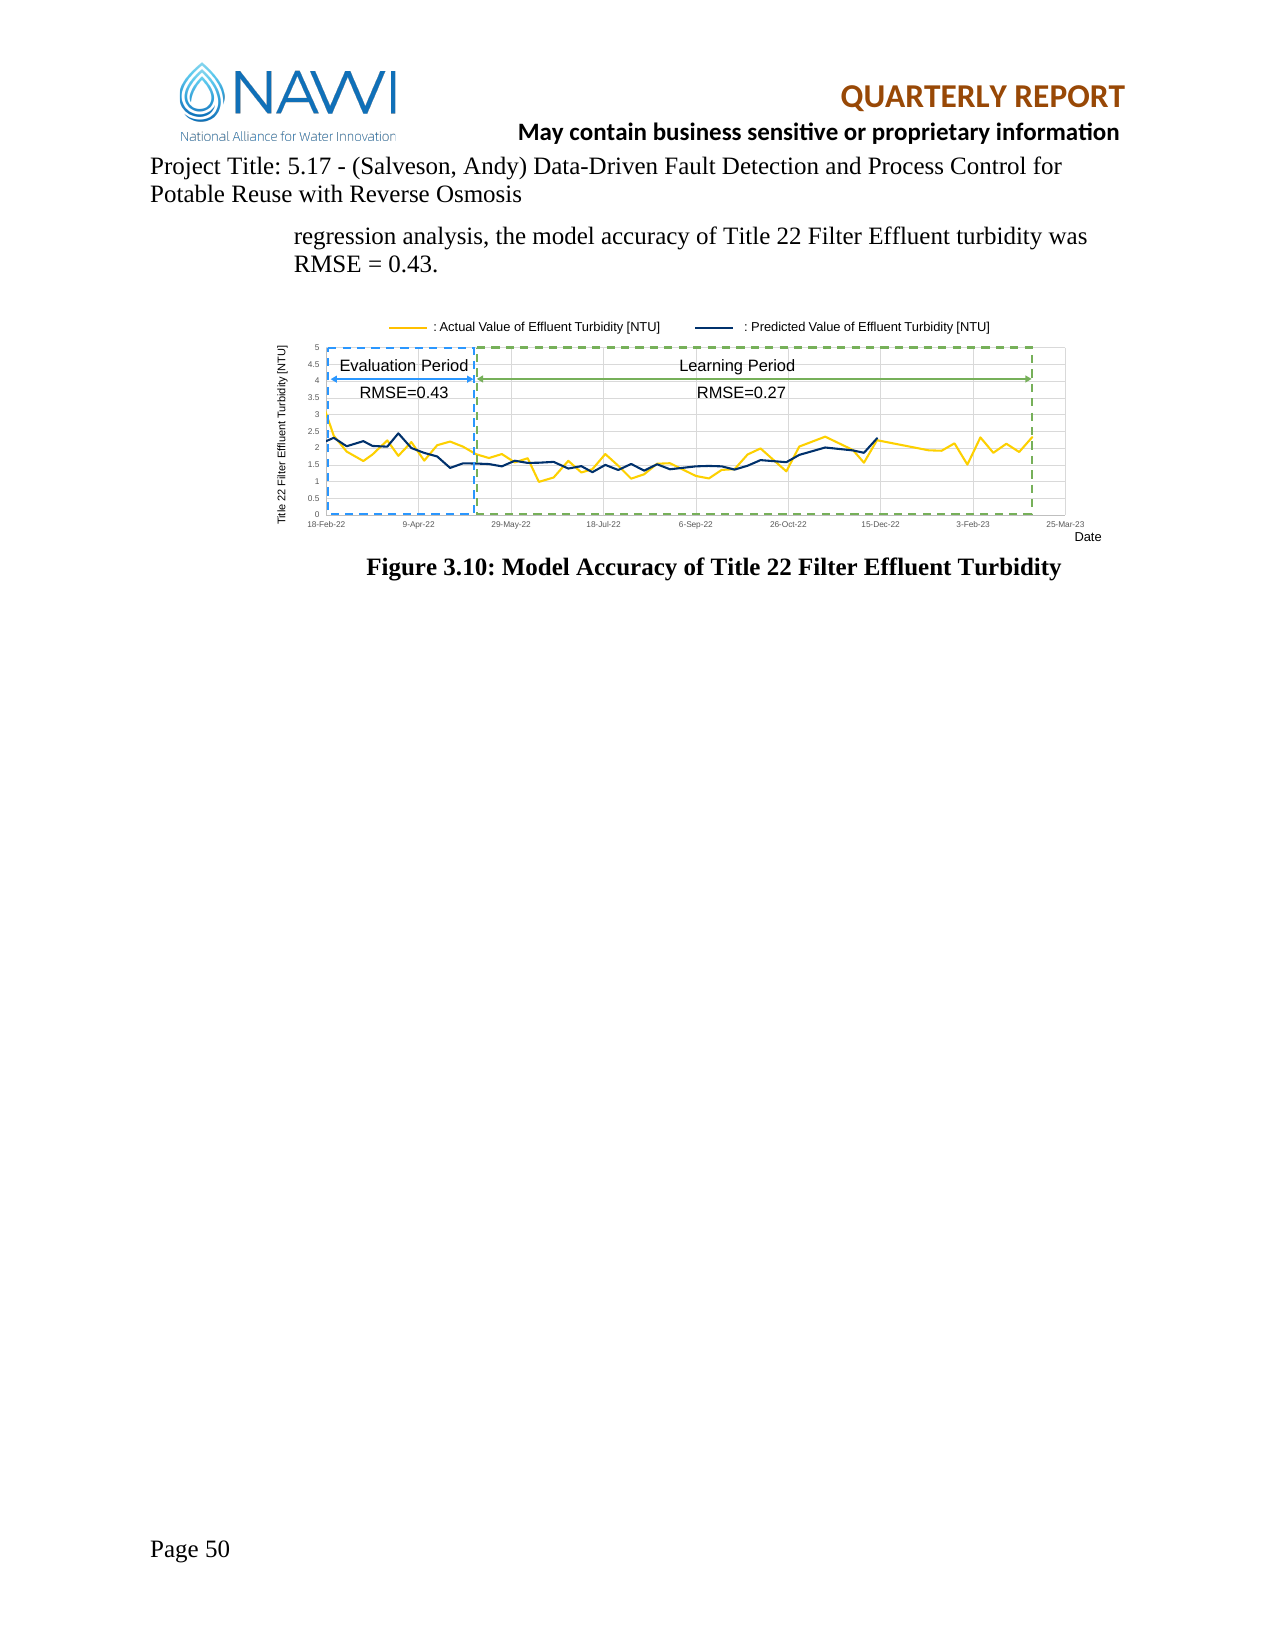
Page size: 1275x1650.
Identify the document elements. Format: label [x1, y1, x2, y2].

list [293, 221, 1125, 278]
